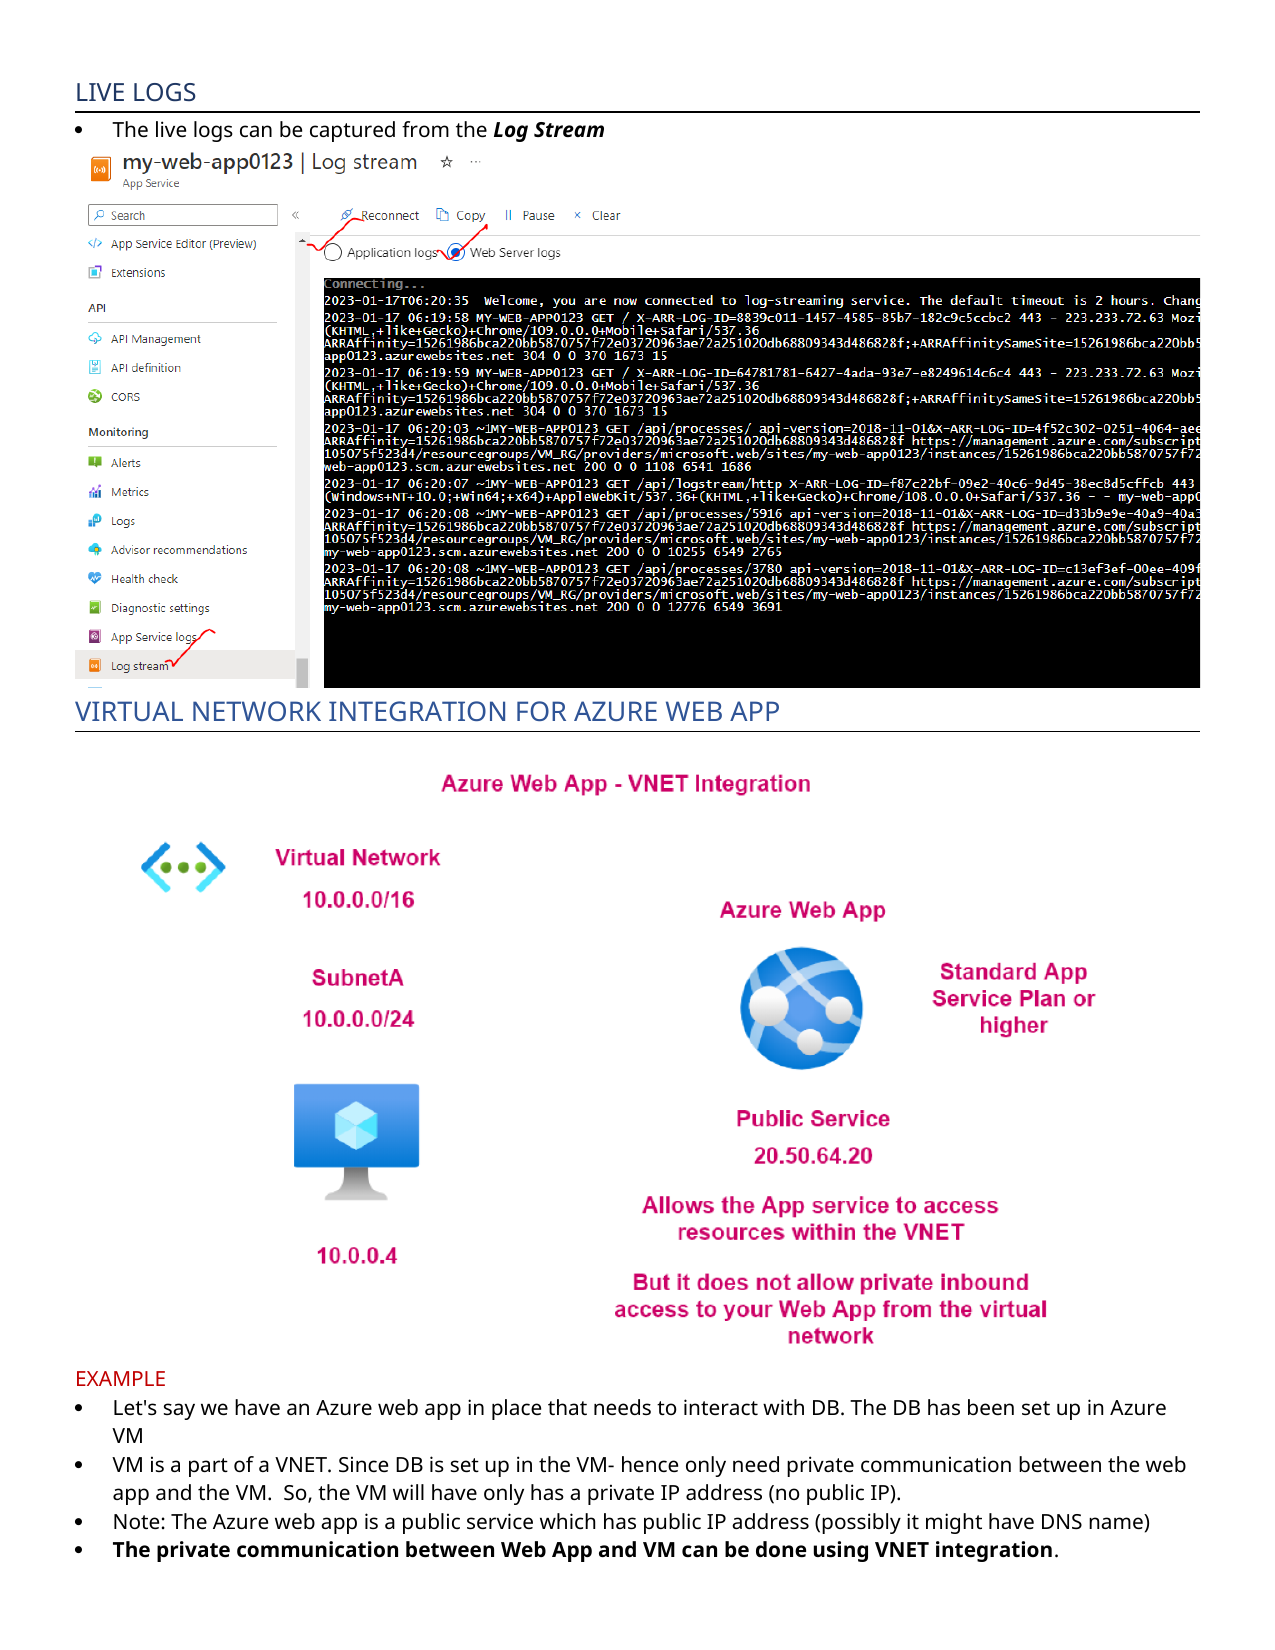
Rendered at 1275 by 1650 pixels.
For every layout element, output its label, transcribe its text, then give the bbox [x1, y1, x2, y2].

list Note: The Azure web app is a public service which has public IP address (possibly it might have DNS name) [75, 1507, 1200, 1535]
picture [136, 763, 1139, 1365]
picture [75, 143, 1200, 688]
list Let's say we have an Azure web app in place that needs to interact with DB. The DB has been set up in Azure VM [75, 1393, 1200, 1450]
list The private communication between Web App and VM can be done using VNET integration. [75, 1535, 1200, 1564]
text EXAMPLE [75, 1364, 1200, 1393]
subtitle LIVE LOGS [75, 75, 1200, 111]
list VM is a part of a VNET. Since DB is set up in the VM- hence only need private communication between the web app and the VM. So, the VM will have only has a private IP address (no public IP). [75, 1450, 1200, 1507]
subtitle VIRTUAL NETWORK INTEGRATION FOR AZURE WEB APP [75, 692, 1200, 731]
list The live logs can be captured from the Log Stream [75, 115, 1200, 143]
